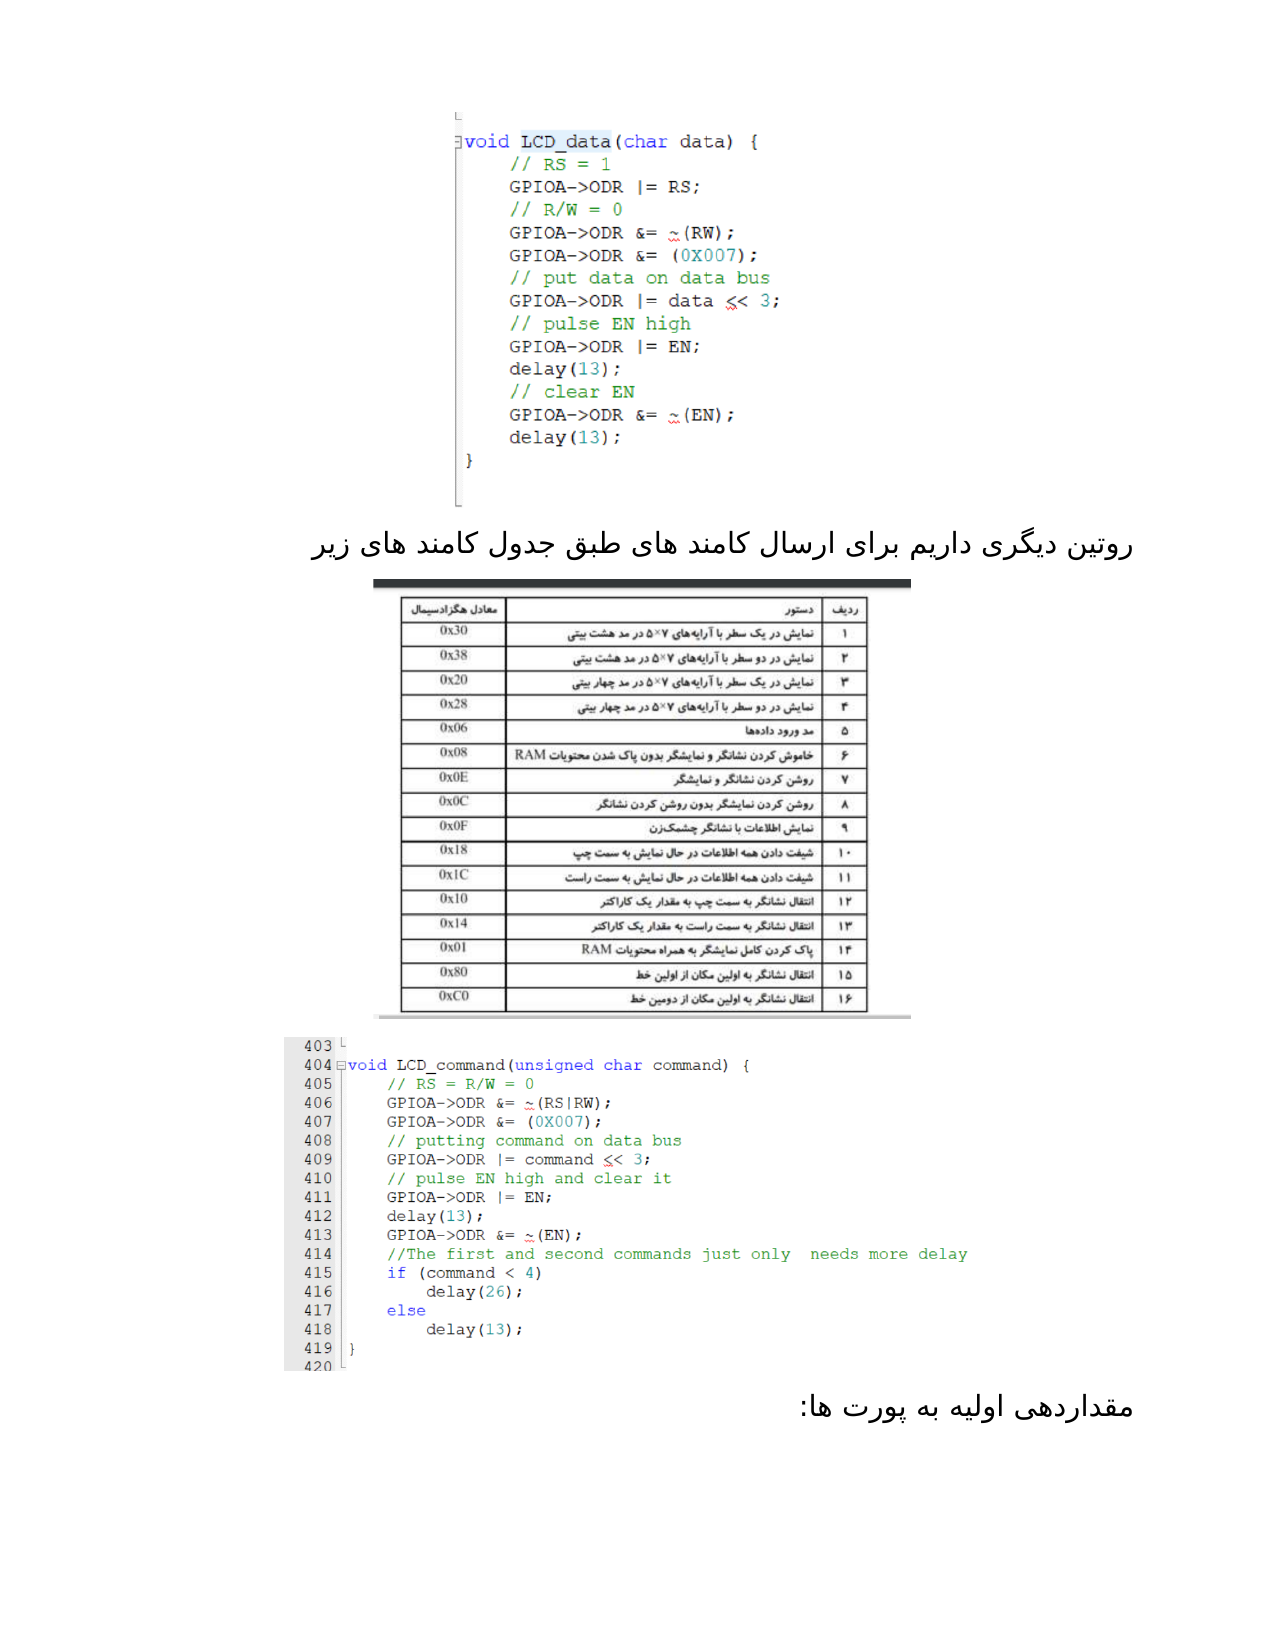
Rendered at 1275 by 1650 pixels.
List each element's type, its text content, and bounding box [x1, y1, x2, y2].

picture [454, 112, 830, 508]
text روتین دیگری داریم برای ارسال کامند های طبق جدول کامند های زیر [150, 526, 1134, 560]
text مقداردهی اولیه به پورت ها: [150, 1389, 1134, 1423]
picture [373, 579, 911, 1019]
picture [284, 1037, 1001, 1371]
